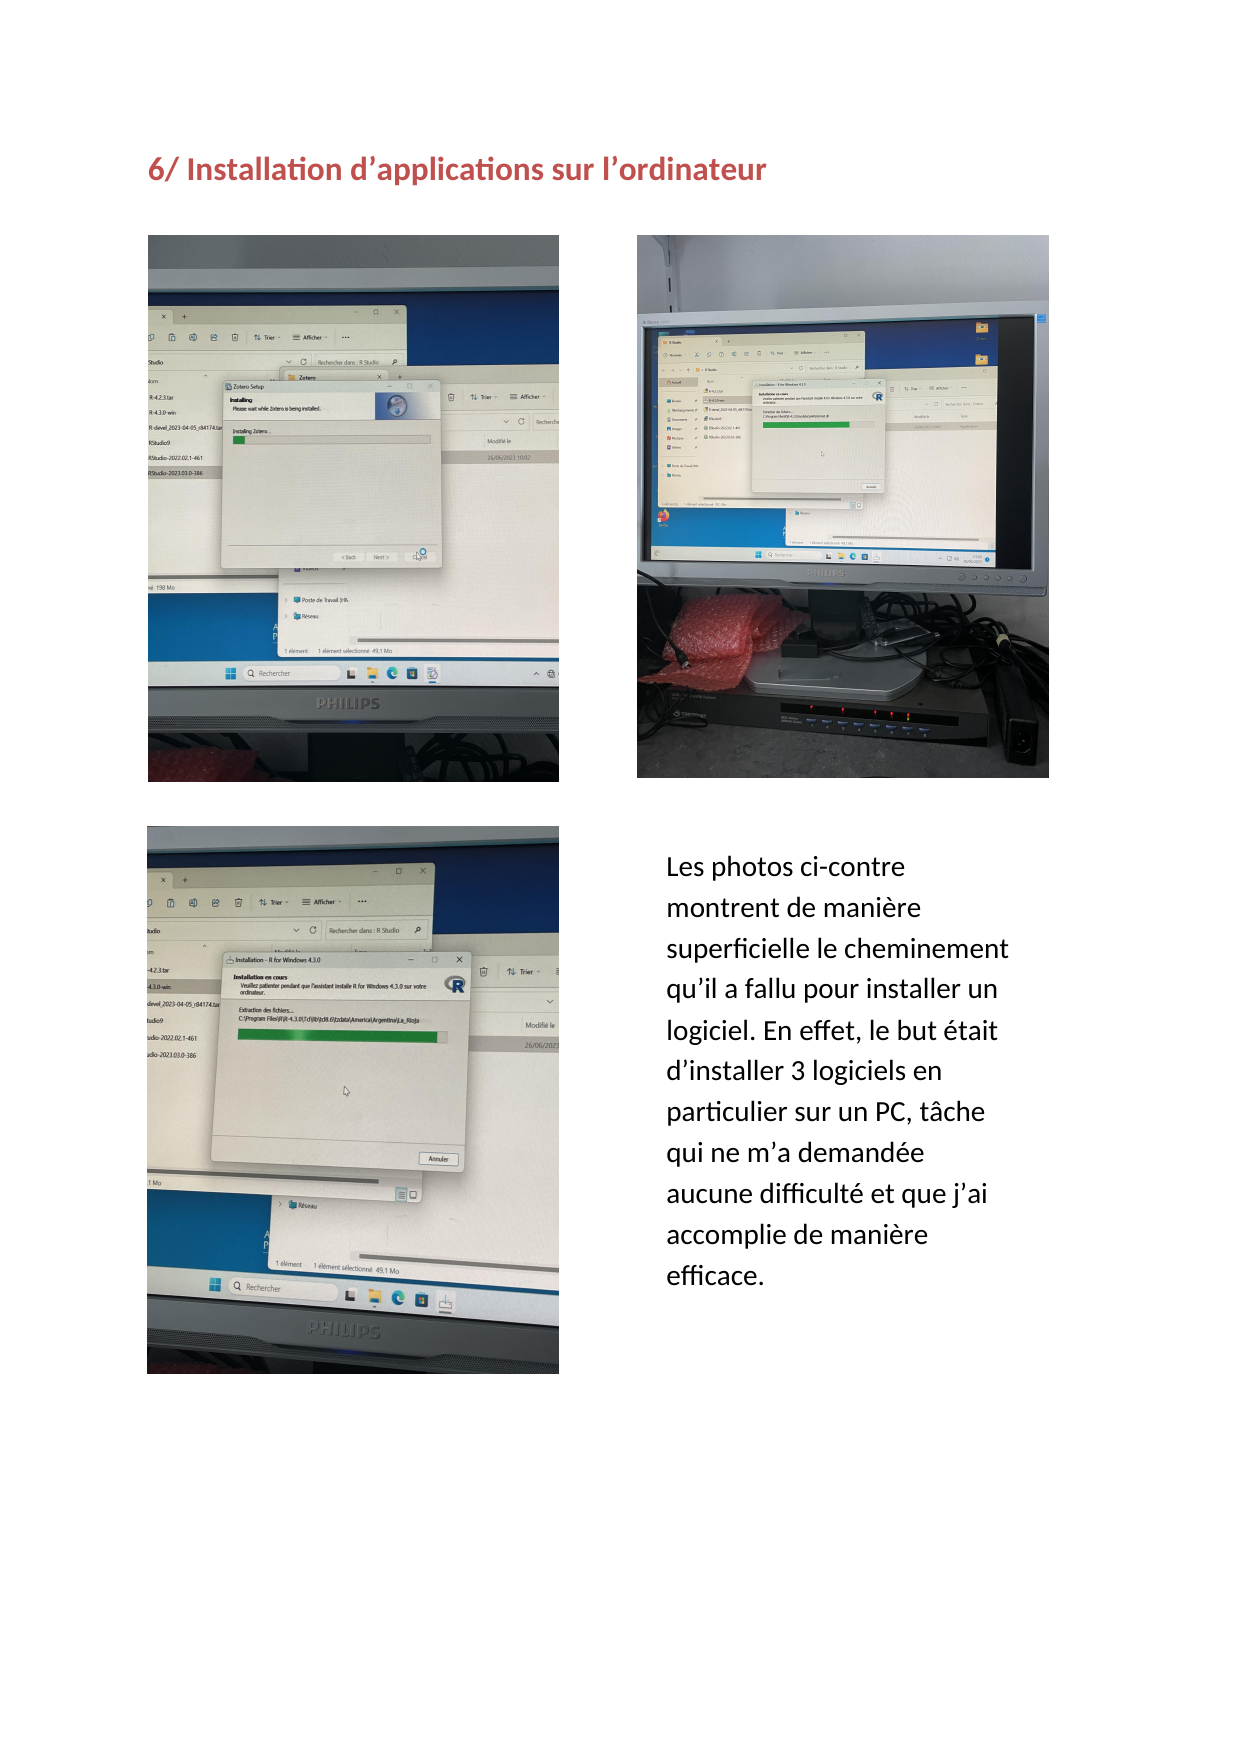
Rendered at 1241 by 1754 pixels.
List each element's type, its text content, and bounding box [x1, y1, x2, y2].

text 6/ Installation d’applications sur l’ordinateur [148, 148, 1093, 188]
picture [637, 235, 1049, 778]
picture [148, 235, 559, 782]
picture [147, 826, 559, 1374]
